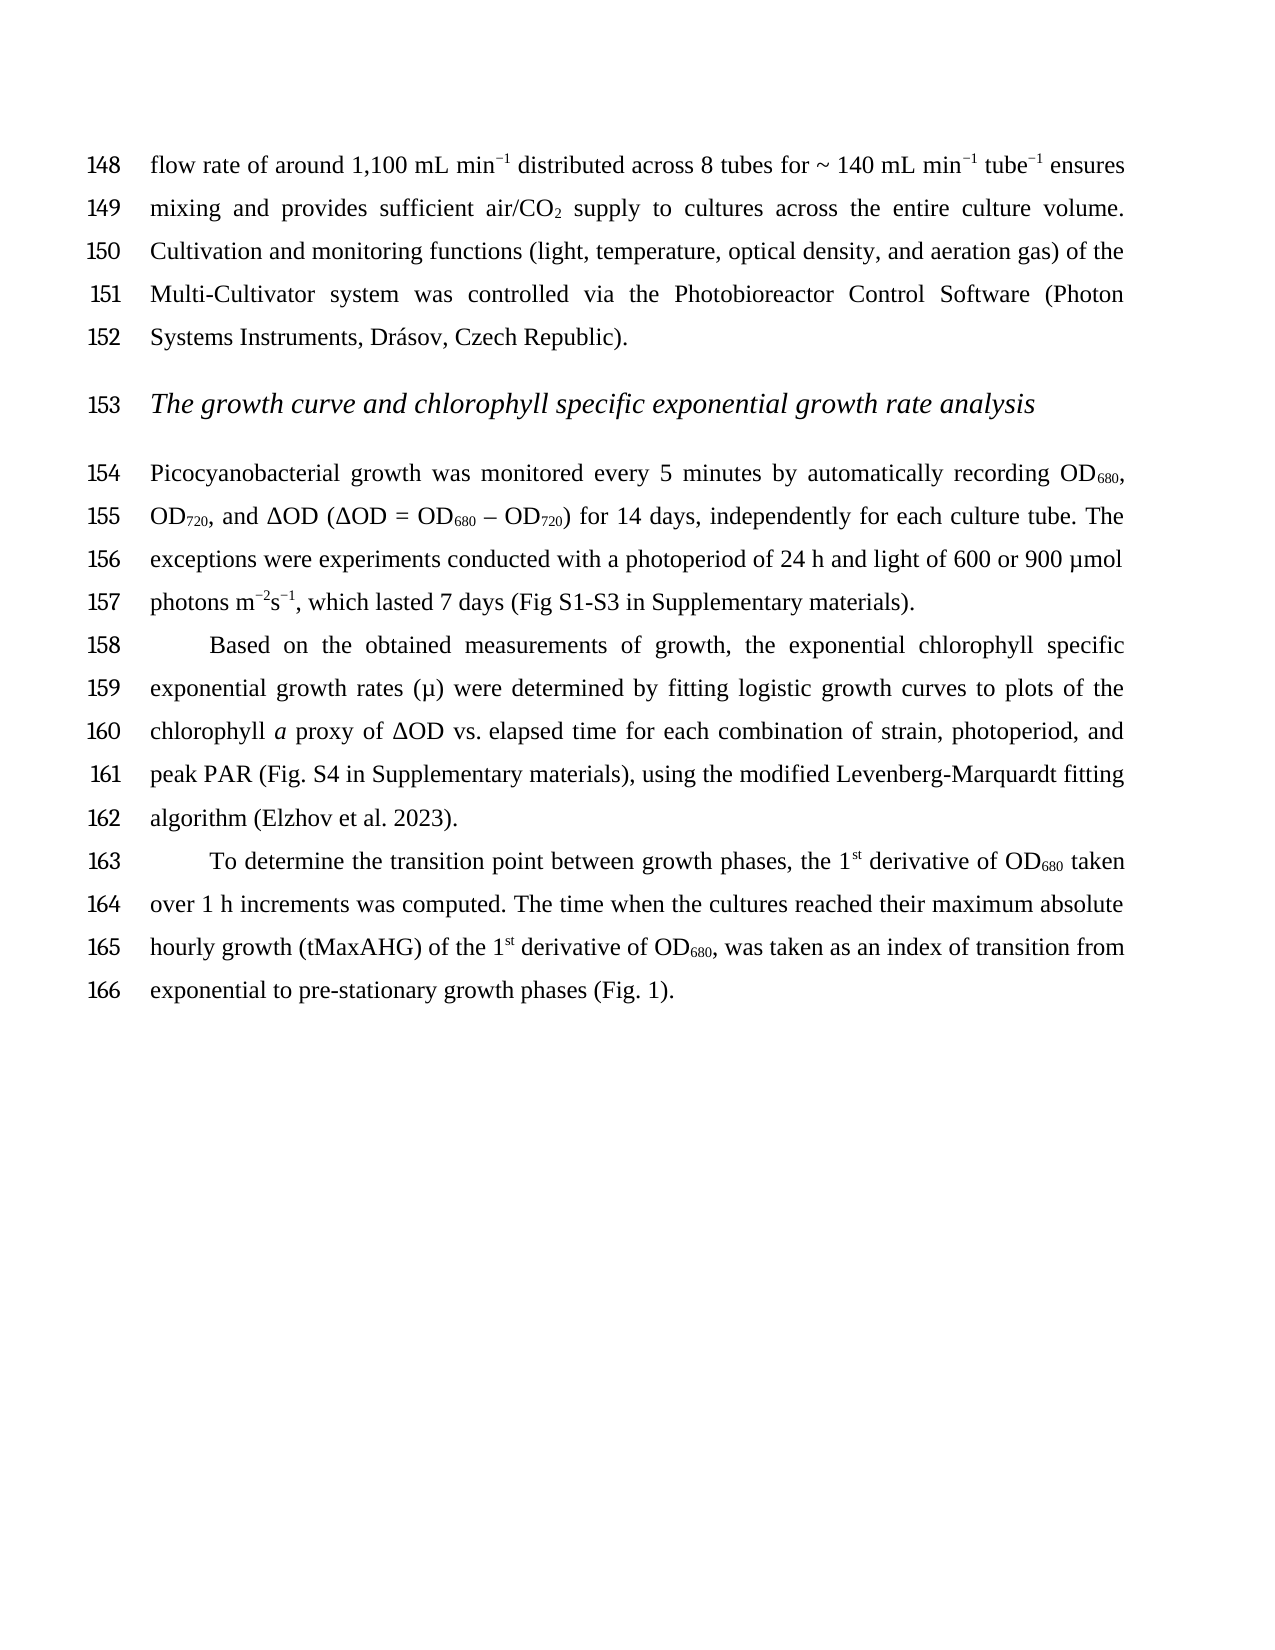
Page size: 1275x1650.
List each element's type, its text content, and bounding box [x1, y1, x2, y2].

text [150, 150, 1125, 351]
text Based on the obtained measurements of growth, the exponential chlorophyll specific exponential growth rates (µ) were determined by fitting logistic growth curves to plots of the chlorophyll a proxy of ΔOD vs. elapsed time for each combination of strain, photoperiod, and peak PAR (Fig. S4 in Supplementary materials), using the modified Levenberg-Marquardt fitting algorithm (Elzhov et al. 2023). [150, 630, 1125, 831]
subtitle The growth curve and chlorophyll specific exponential growth rate analysis [150, 386, 1125, 420]
text Picocyanobacterial growth was monitored every 5 minutes by automatically recording OD680, OD720, and ΔOD (ΔOD = OD680 – OD720) for 14 days, independently for each culture tube. The exceptions were experiments conducted with a photoperiod of 24 h and light of 600 or 900 µmol photons m−2s−1, which lasted 7 days (Fig S1-S3 in Supplementary materials). [150, 458, 1125, 616]
text To determine the transition point between growth phases, the 1st derivative of OD680 taken over 1 h increments was computed. The time when the cultures reached their maximum absolute hourly growth (tMaxAHG) of the 1st derivative of OD680, was taken as an index of transition from exponential to pre-stationary growth phases (Fig. 1). [150, 846, 1125, 1004]
